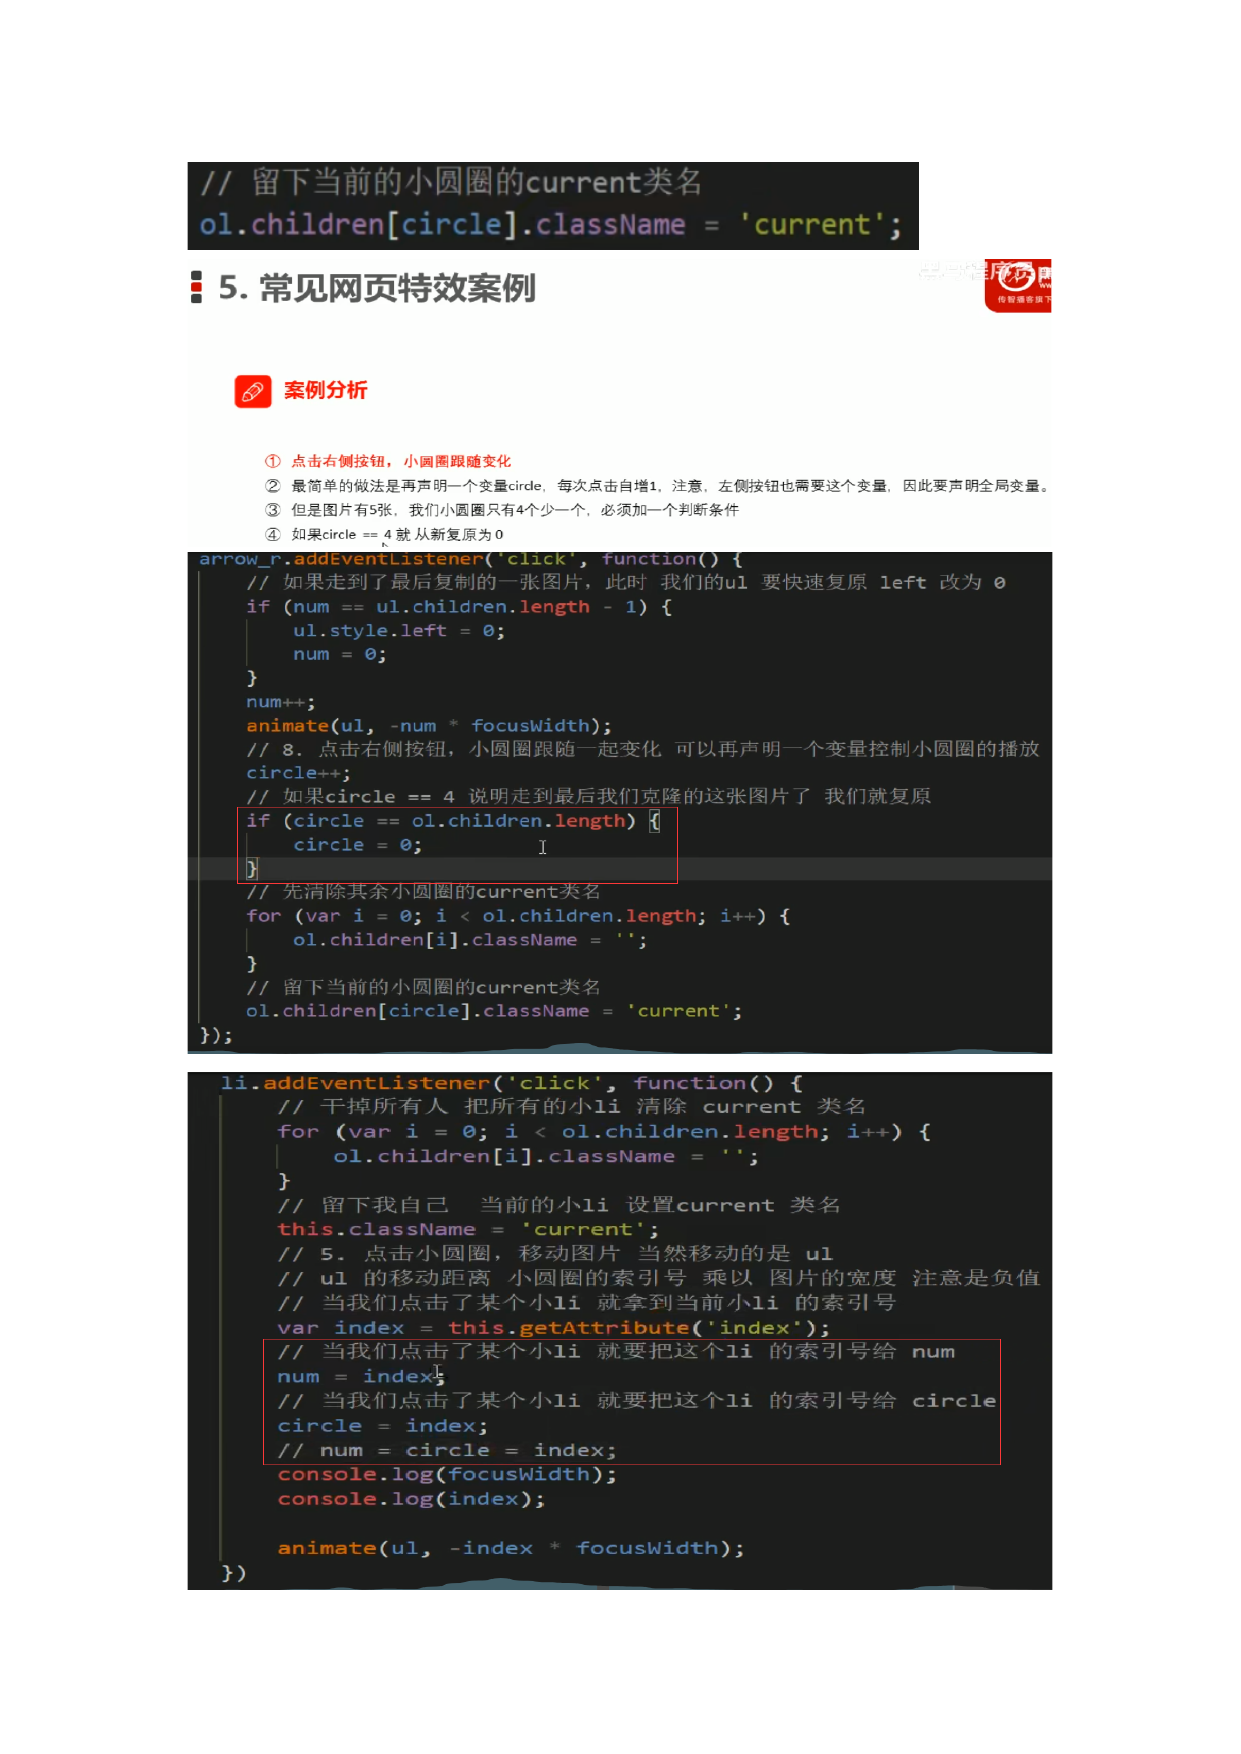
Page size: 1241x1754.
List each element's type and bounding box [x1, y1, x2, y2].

picture [187, 162, 919, 250]
picture [187, 1072, 1053, 1590]
picture [187, 259, 1052, 547]
picture [187, 552, 1053, 1054]
